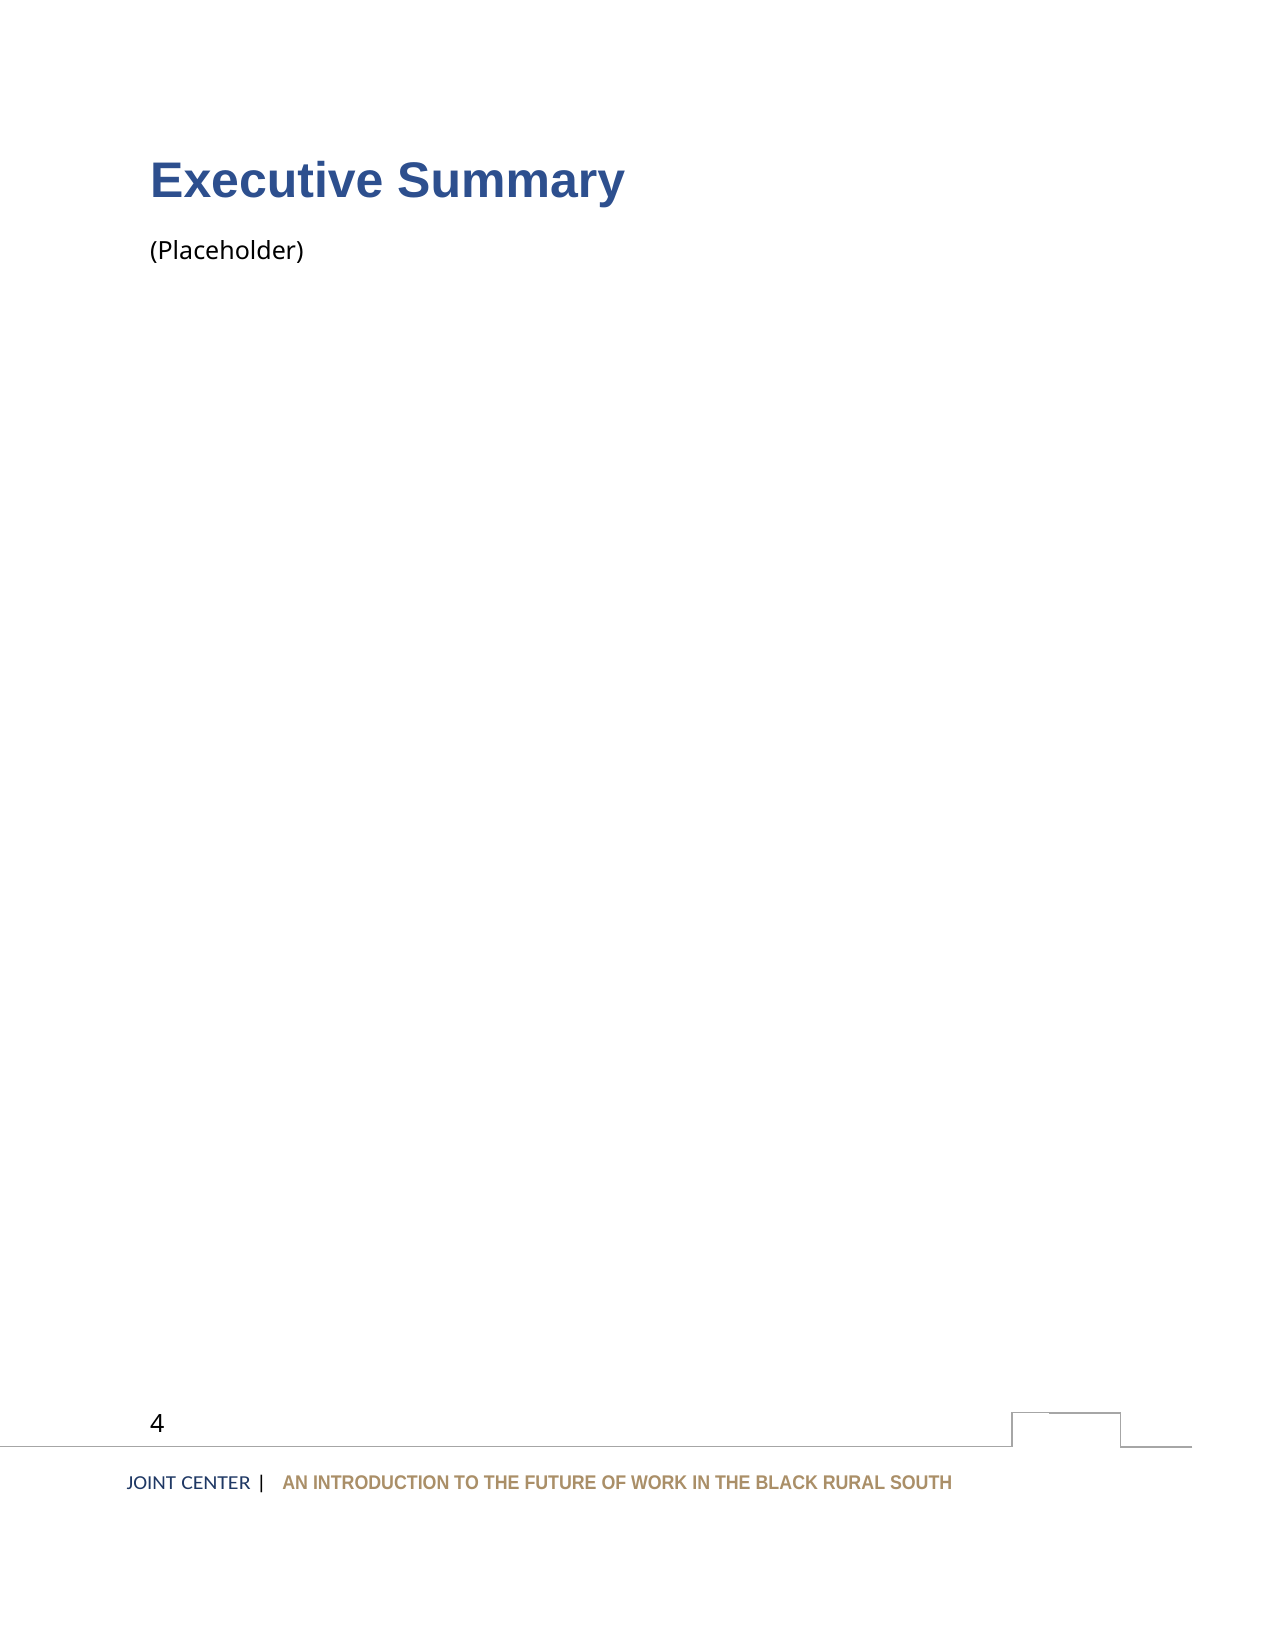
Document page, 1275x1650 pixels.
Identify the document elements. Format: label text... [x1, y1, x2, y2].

text (Placeholder) [150, 232, 1125, 267]
subtitle Executive Summary [150, 150, 1125, 207]
